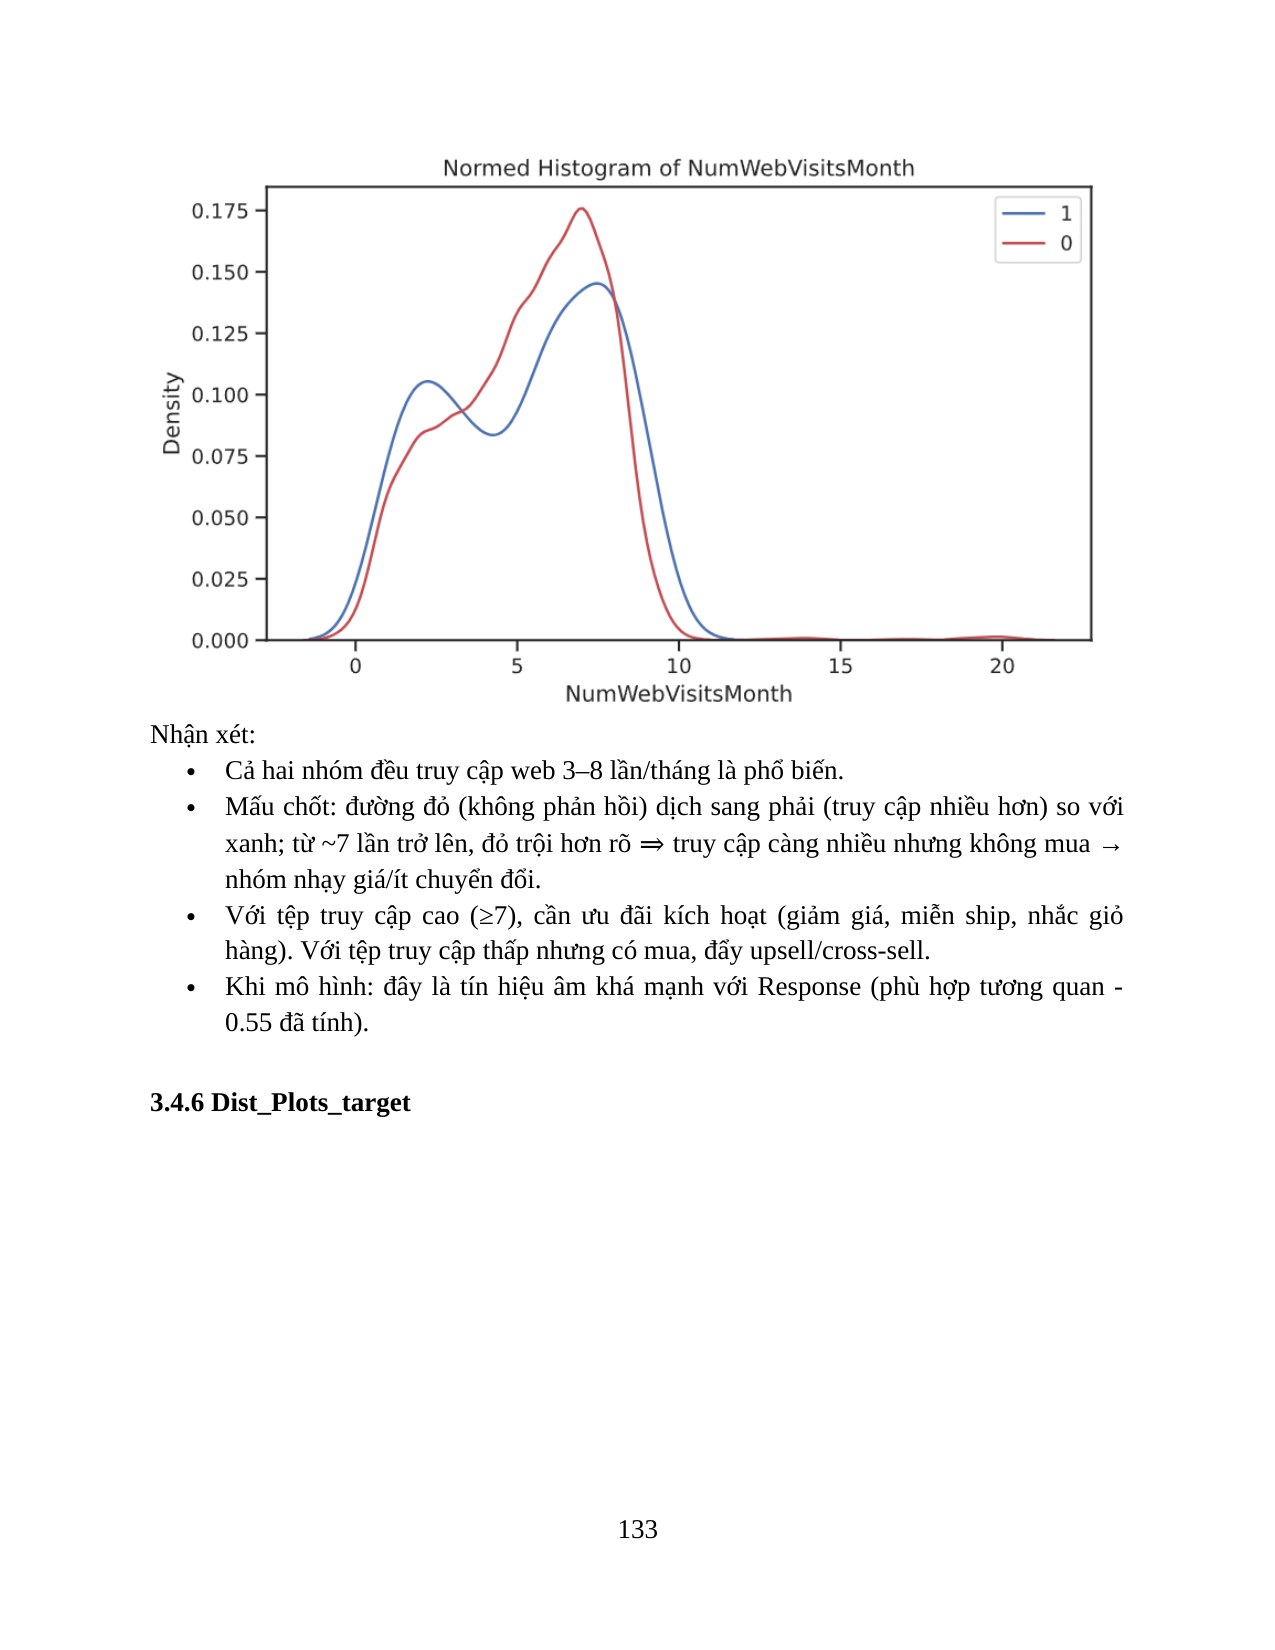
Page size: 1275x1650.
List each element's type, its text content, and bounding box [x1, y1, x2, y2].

picture [150, 150, 1124, 714]
list Cả hai nhóm đều truy cập web 3–8 lần/tháng là phổ biến. [187, 754, 1125, 785]
list Với tệp truy cập cao (≥7), cần ưu đãi kích hoạt (giảm giá, miễn ship, nhắc giỏ hàng). Với tệp truy cập thấp nhưng có mua, đẩy upsell/cross-sell. [187, 899, 1125, 966]
list Khi mô hình: đây là tín hiệu âm khá mạnh với Response (phù hợp tương quan -0.55 đã tính). [187, 970, 1125, 1037]
list Mấu chốt: đường đỏ (không phản hồi) dịch sang phải (truy cập nhiều hơn) so với xanh; từ ~7 lần trở lên, đỏ trội hơn rõ ⇒ truy cập càng nhiều nhưng không mua → nhóm nhạy giá/ít chuyển đổi. [187, 790, 1125, 894]
text Nhận xét: [150, 718, 1125, 749]
subtitle 3.4.6 Dist_Plots_target [150, 1086, 1125, 1117]
